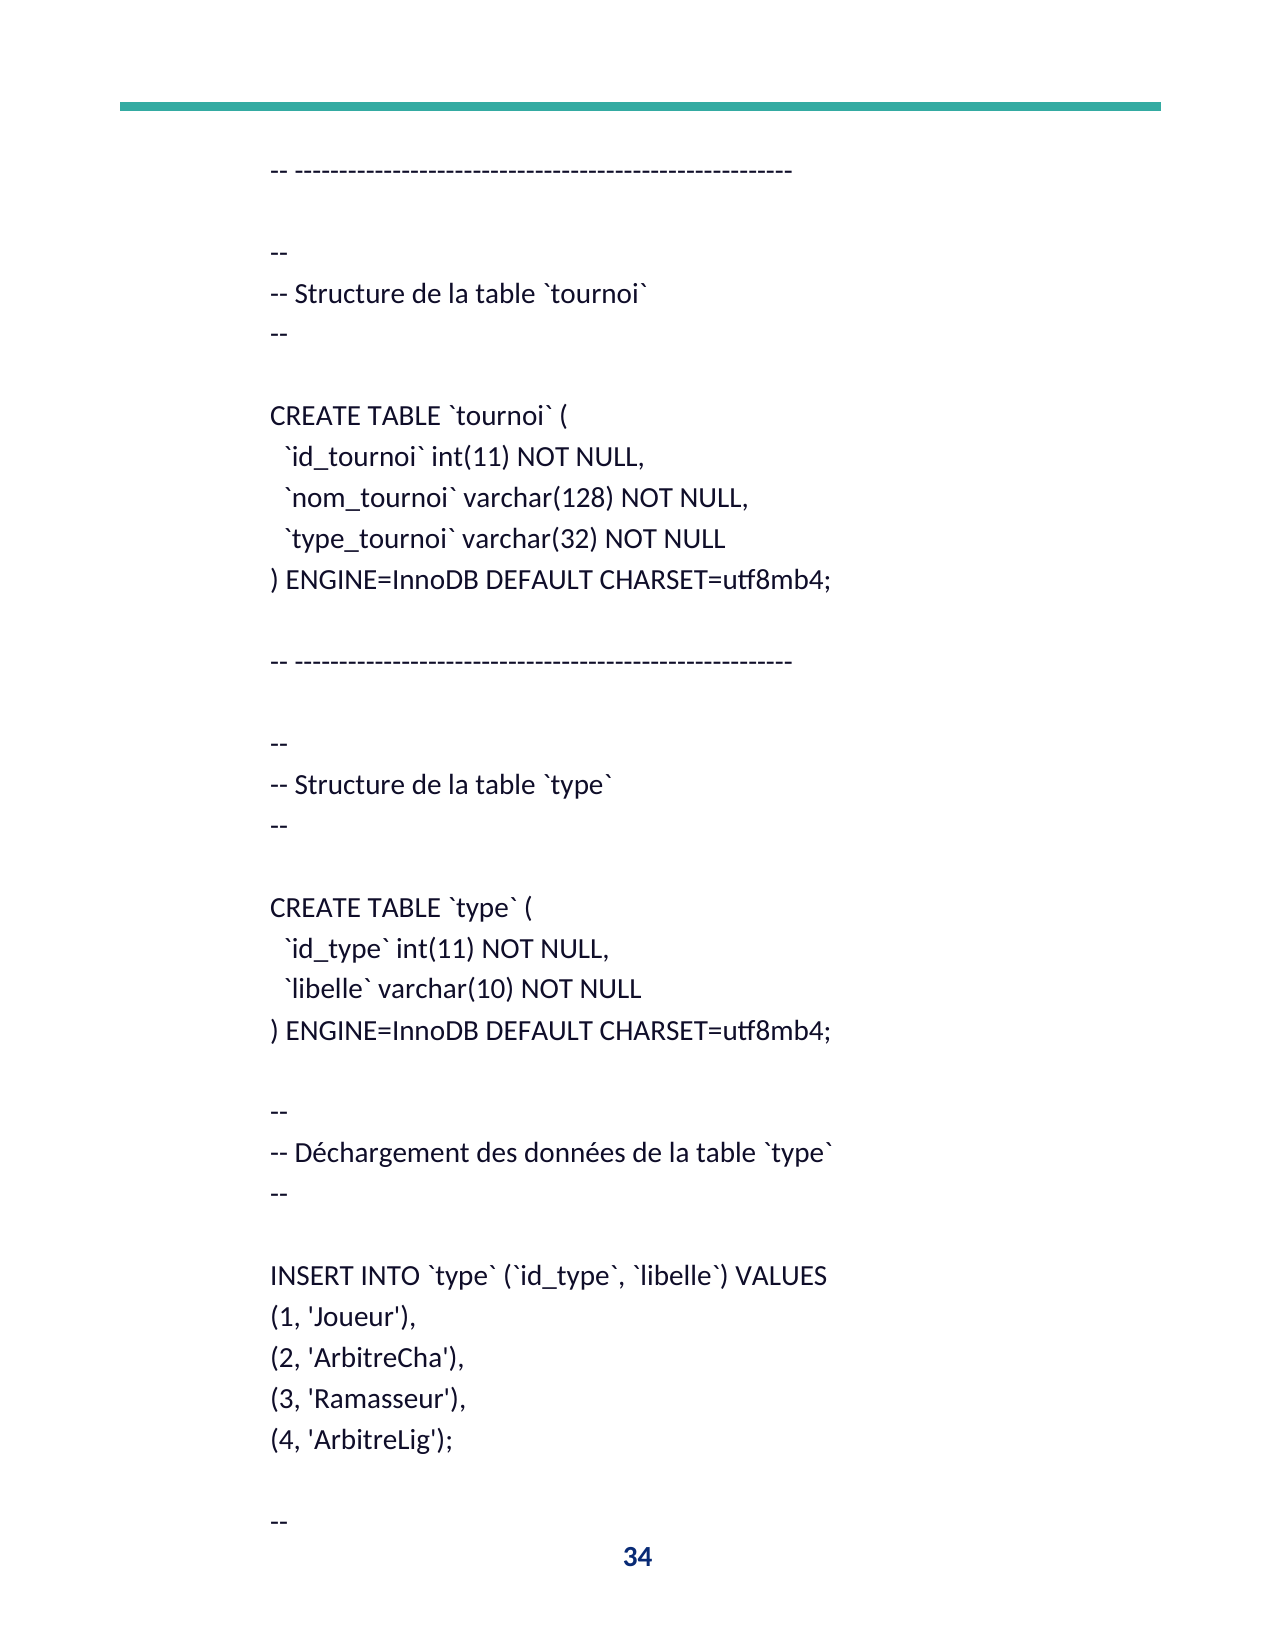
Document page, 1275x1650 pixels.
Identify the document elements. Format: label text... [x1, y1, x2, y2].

list -- Structure de la table `type` [270, 766, 1155, 802]
list -- Structure de la table `tournoi` [270, 275, 1155, 310]
list -- [270, 234, 1155, 269]
list -- -------------------------------------------------------- [270, 643, 1155, 679]
list `id_tournoi` int(11) NOT NULL, [270, 438, 1155, 474]
list (4, 'ArbitreLig'); [270, 1421, 1155, 1457]
list -- [270, 1175, 1155, 1211]
list `libelle` varchar(10) NOT NULL [270, 971, 1155, 1006]
list ) ENGINE=InnoDB DEFAULT CHARSET=utf8mb4; [270, 561, 1155, 597]
list -- [270, 725, 1155, 761]
list ) ENGINE=InnoDB DEFAULT CHARSET=utf8mb4; [270, 1012, 1155, 1047]
list -- [270, 807, 1155, 842]
list `id_type` int(11) NOT NULL, [270, 930, 1155, 965]
list (3, 'Ramasseur'), [270, 1380, 1155, 1416]
list CREATE TABLE `tournoi` ( [270, 397, 1155, 433]
list `type_tournoi` varchar(32) NOT NULL [270, 520, 1155, 556]
list -- [270, 1503, 1155, 1538]
list -- [270, 1093, 1155, 1129]
list CREATE TABLE `type` ( [270, 889, 1155, 924]
list -- [270, 316, 1155, 351]
list `nom_tournoi` varchar(128) NOT NULL, [270, 479, 1155, 515]
list -- Déchargement des données de la table `type` [270, 1134, 1155, 1170]
list (1, 'Joueur'), [270, 1298, 1155, 1334]
list -- -------------------------------------------------------- [270, 152, 1155, 187]
list INSERT INTO `type` (`id_type`, `libelle`) VALUES [270, 1257, 1155, 1293]
list (2, 'ArbitreCha'), [270, 1339, 1155, 1375]
